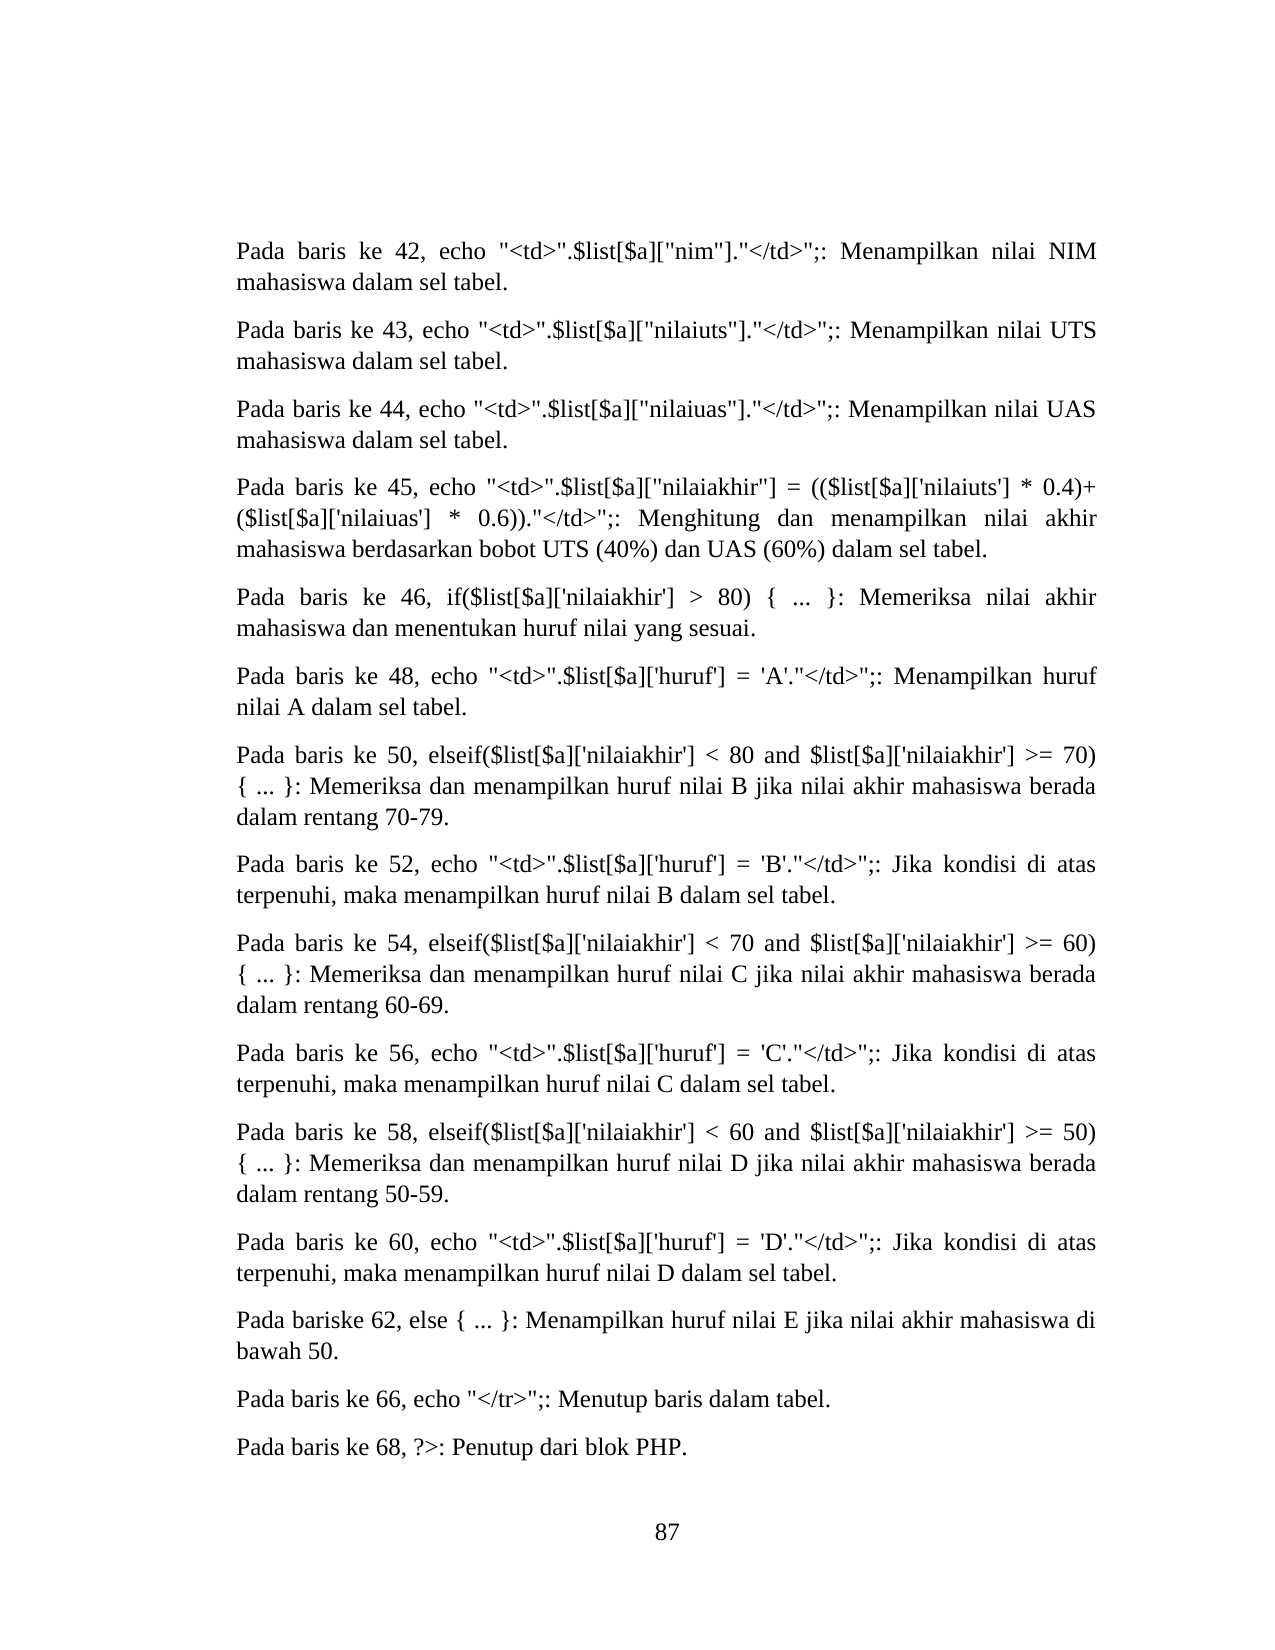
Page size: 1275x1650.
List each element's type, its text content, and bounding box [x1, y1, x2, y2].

text Pada baris ke 54, elseif($list[$a]['nilaiakhir'] < 70 and $list[$a]['nilaiakhir'] >= 60) { ... }: Memeriksa dan menampilkan huruf nilai C jika nilai akhir mahasiswa berada dalam rentang 60-69. [236, 928, 1098, 1019]
text Pada baris ke 56, echo "<td>".$list[$a]['huruf'] = 'C'."</td>";: Jika kondisi di atas terpenuhi, maka menampilkan huruf nilai C dalam sel tabel. [236, 1038, 1098, 1098]
text Pada bariske 62, else { ... }: Menampilkan huruf nilai E jika nilai akhir mahasiswa di bawah 50. [236, 1305, 1098, 1365]
text Pada baris ke 68, ?>: Penutup dari blok PHP. [236, 1432, 1098, 1461]
text Pada baris ke 46, if($list[$a]['nilaiakhir'] > 80) { ... }: Memeriksa nilai akhir mahasiswa dan menentukan huruf nilai yang sesuai. [236, 582, 1098, 642]
text Pada baris ke 45, echo "<td>".$list[$a]["nilaiakhir"] = (($list[$a]['nilaiuts'] * 0.4)+($list[$a]['nilaiuas'] * 0.6))."</td>";: Menghitung dan menampilkan nilai akhir mahasiswa berdasarkan bobot UTS (40%) dan UAS (60%) dalam sel tabel. [236, 472, 1098, 563]
text Pada baris ke 66, echo "</tr>";: Menutup baris dalam tabel. [236, 1384, 1098, 1413]
text Pada baris ke 43, echo "<td>".$list[$a]["nilaiuts"]."</td>";: Menampilkan nilai UTS mahasiswa dalam sel tabel. [236, 315, 1098, 375]
text Pada baris ke 58, elseif($list[$a]['nilaiakhir'] < 60 and $list[$a]['nilaiakhir'] >= 50) { ... }: Memeriksa dan menampilkan huruf nilai D jika nilai akhir mahasiswa berada dalam rentang 50-59. [236, 1117, 1098, 1208]
text Pada baris ke 42, echo "<td>".$list[$a]["nim"]."</td>";: Menampilkan nilai NIM mahasiswa dalam sel tabel. [236, 236, 1098, 296]
text Pada baris ke 50, elseif($list[$a]['nilaiakhir'] < 80 and $list[$a]['nilaiakhir'] >= 70) { ... }: Memeriksa dan menampilkan huruf nilai B jika nilai akhir mahasiswa berada dalam rentang 70-79. [236, 740, 1098, 831]
text Pada baris ke 44, echo "<td>".$list[$a]["nilaiuas"]."</td>";: Menampilkan nilai UAS mahasiswa dalam sel tabel. [236, 394, 1098, 453]
text Pada baris ke 60, echo "<td>".$list[$a]['huruf'] = 'D'."</td>";: Jika kondisi di atas terpenuhi, maka menampilkan huruf nilai D dalam sel tabel. [236, 1227, 1098, 1286]
text Pada baris ke 48, echo "<td>".$list[$a]['huruf'] = 'A'."</td>";: Menampilkan huruf nilai A dalam sel tabel. [236, 661, 1098, 721]
text Pada baris ke 52, echo "<td>".$list[$a]['huruf'] = 'B'."</td>";: Jika kondisi di atas terpenuhi, maka menampilkan huruf nilai B dalam sel tabel. [236, 849, 1098, 909]
